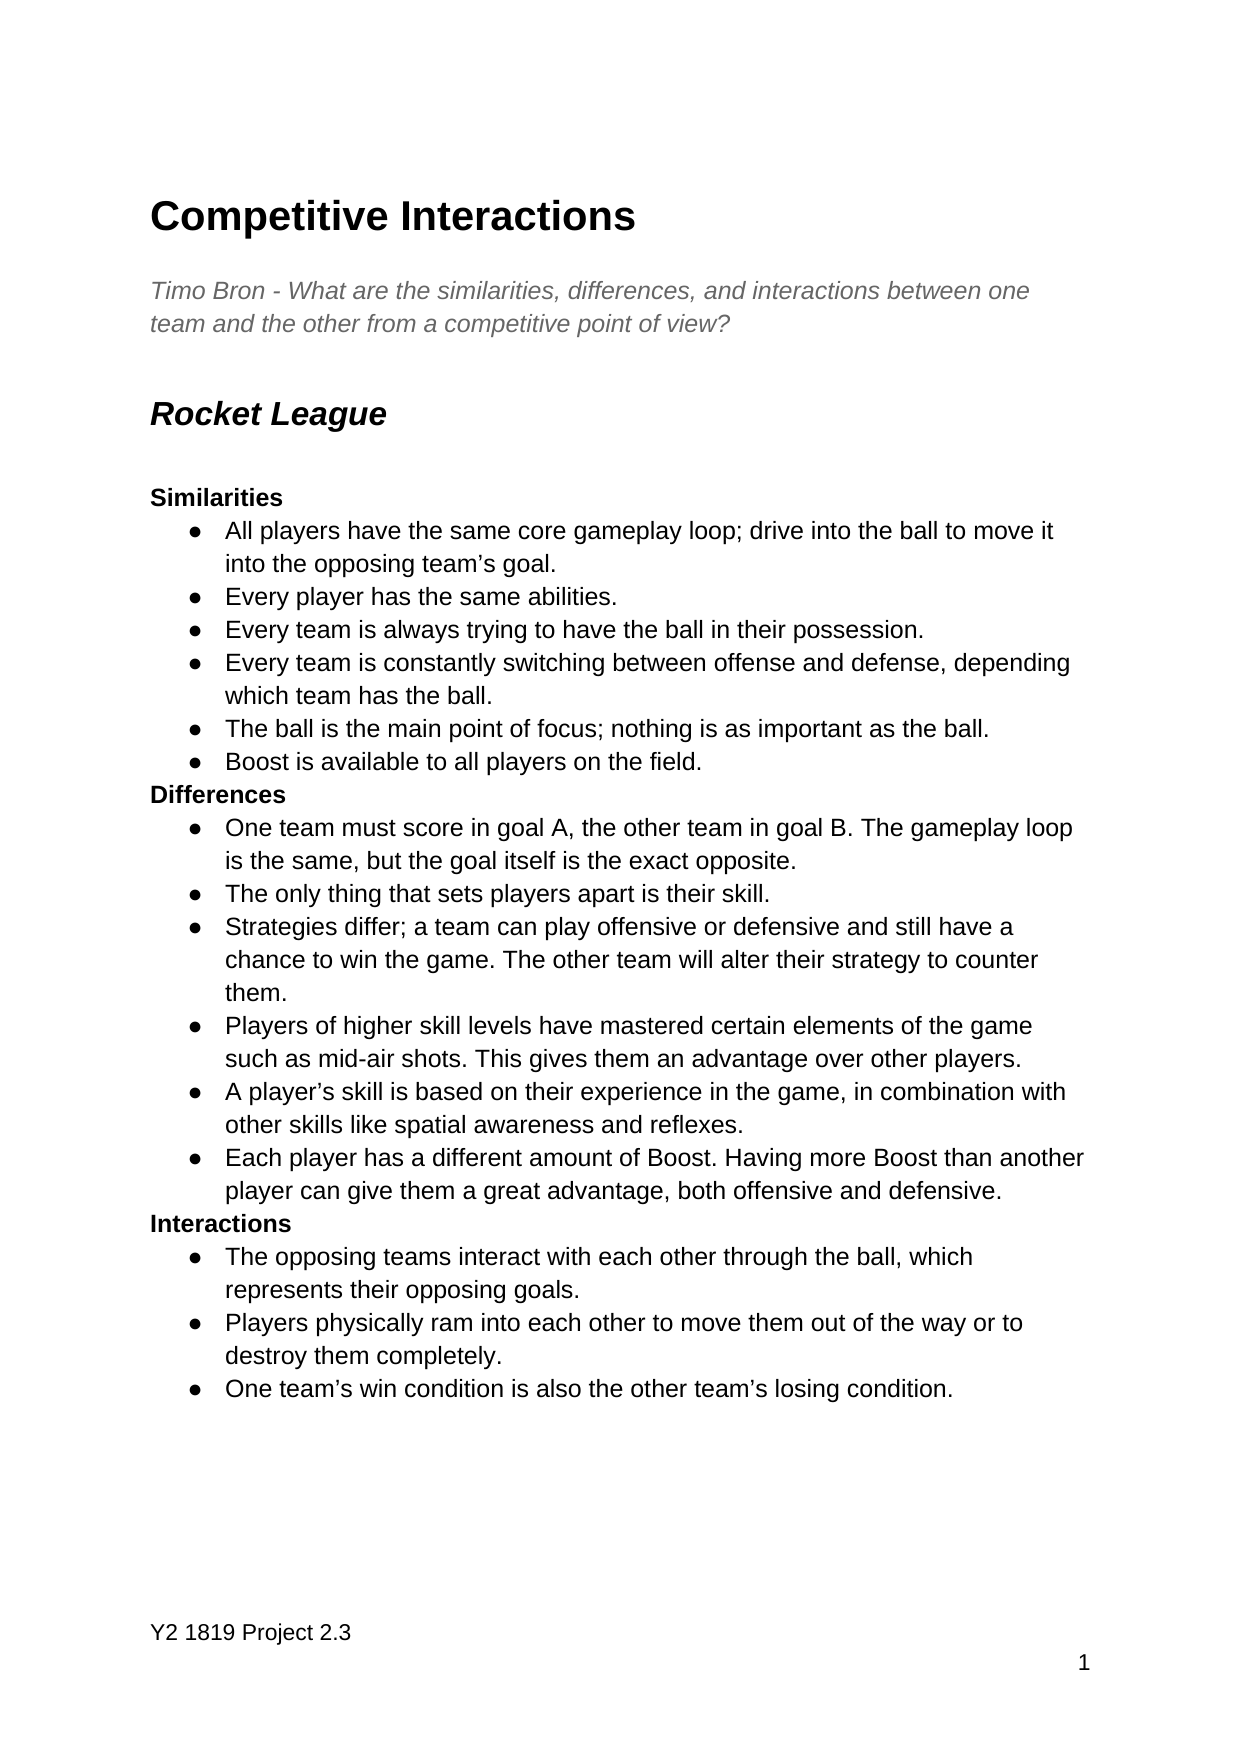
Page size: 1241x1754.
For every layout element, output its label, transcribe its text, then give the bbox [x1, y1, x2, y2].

list Every player has the same abilities. [187, 582, 1090, 611]
list Every team is always trying to have the ball in their possession. [187, 615, 1090, 644]
list A player’s skill is based on their experience in the game, in combination with other skills like spatial awareness and reflexes. [187, 1077, 1090, 1139]
list Players physically ram into each other to move them out of the way or to destroy them completely. [187, 1308, 1090, 1370]
text Rocket League [150, 394, 1090, 433]
list Strategies differ; a team can play offensive or defensive and still have a chance to win the game. The other team will alter their strategy to counter them. [187, 912, 1090, 1007]
list One team must score in goal A, the other team in goal B. The gameplay loop is the same, but the goal itself is the exact opposite. [187, 813, 1090, 875]
list The ball is the main point of focus; nothing is as important as the ball. [187, 714, 1090, 743]
list The only thing that sets players apart is their skill. [187, 879, 1090, 908]
list Each player has a different amount of Boost. Having more Boost than another player can give them a great advantage, both offensive and defensive. [187, 1143, 1090, 1205]
text Similarities [150, 483, 1090, 512]
subtitle Timo Bron - What are the similarities, differences, and interactions between one team and the other from a competitive point of view? [150, 276, 1090, 338]
subtitle Competitive Interactions [150, 192, 1090, 239]
list One team’s win condition is also the other team’s losing condition. [187, 1374, 1090, 1403]
list The opposing teams interact with each other through the ball, which represents their opposing goals. [187, 1242, 1090, 1304]
list Every team is constantly switching between offense and defense, depending which team has the ball. [187, 648, 1090, 710]
list Players of higher skill levels have mastered certain elements of the game such as mid-air shots. This gives them an advantage over other players. [187, 1011, 1090, 1073]
text Differences [150, 780, 1090, 809]
text Interactions [150, 1209, 1090, 1238]
list All players have the same core gameplay loop; drive into the ball to move it into the opposing team’s goal. [187, 516, 1090, 578]
list Boost is available to all players on the field. [187, 747, 1090, 776]
